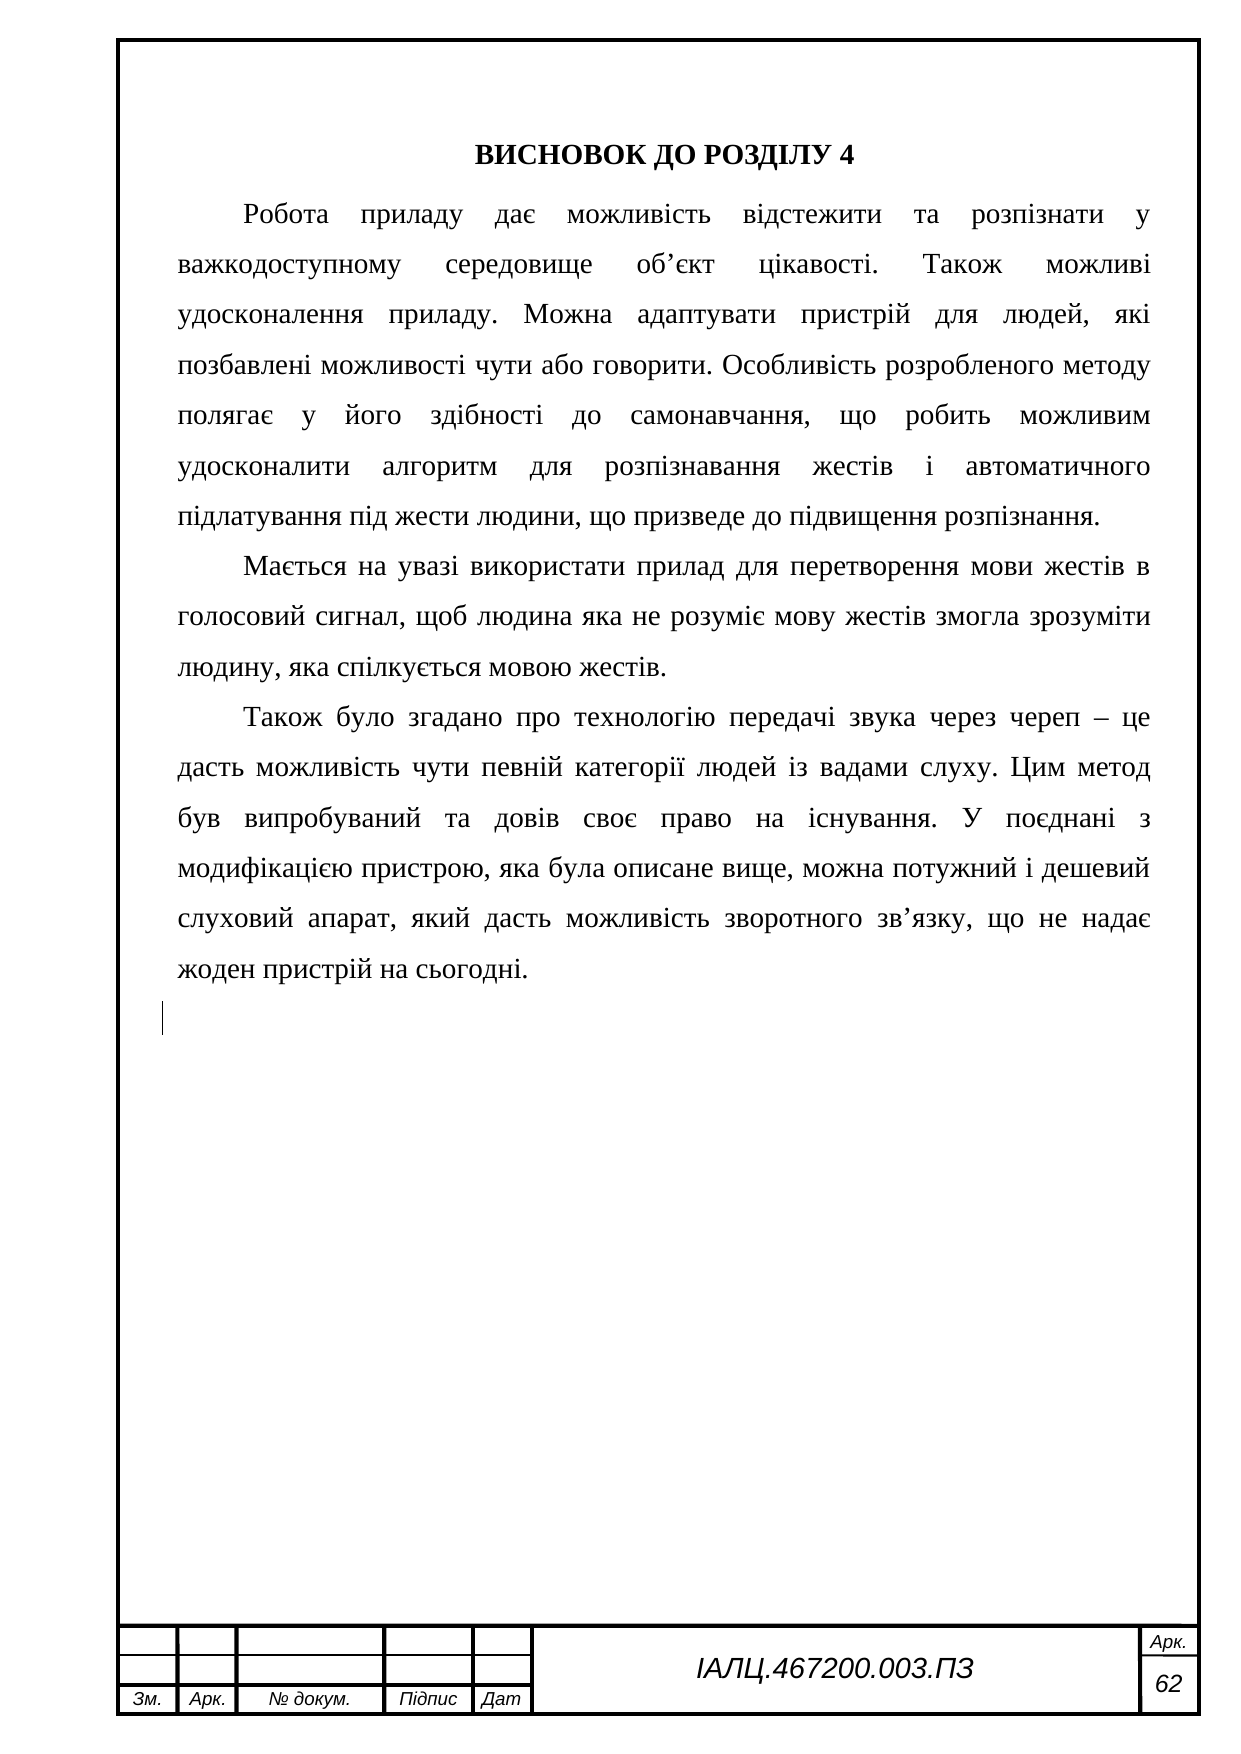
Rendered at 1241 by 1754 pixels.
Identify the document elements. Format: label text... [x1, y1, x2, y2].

text Також було згадано про технологію передачі звука через череп – це дасть можливість чути певній категорії людей із вадами слуху. Цим метод був випробуваний та довів своє право на існування. У поєднані з модифікацією пристрою, яка була описане вище, можна потужний і дешевий слуховий апарат, який дасть можливість зворотного зв’язку, що не надає жоден пристрій на сьогодні. [177, 699, 1152, 984]
subtitle ВИСНОВОК ДО РОЗДІЛУ 4 [177, 137, 1152, 171]
text Робота приладу дає можливість відстежити та розпізнати у важкодоступному середовище об’єкт цікавості. Також можливі удосконалення приладу. Можна адаптувати пристрій для людей, які позбавлені можливості чути або говорити. Особливість розробленого методу полягає у його здібності до самонавчання, що робить можливим удосконалити алгоритм для розпізнавання жестів і автоматичного підлатування під жести людини, що призведе до підвищення розпізнання. [177, 196, 1152, 531]
text Мається на увазі використати прилад для перетворення мови жестів в голосовий сигнал, щоб людина яка не розуміє мову жестів змогла зрозуміти людину, яка спілкується мовою жестів. [177, 548, 1152, 682]
